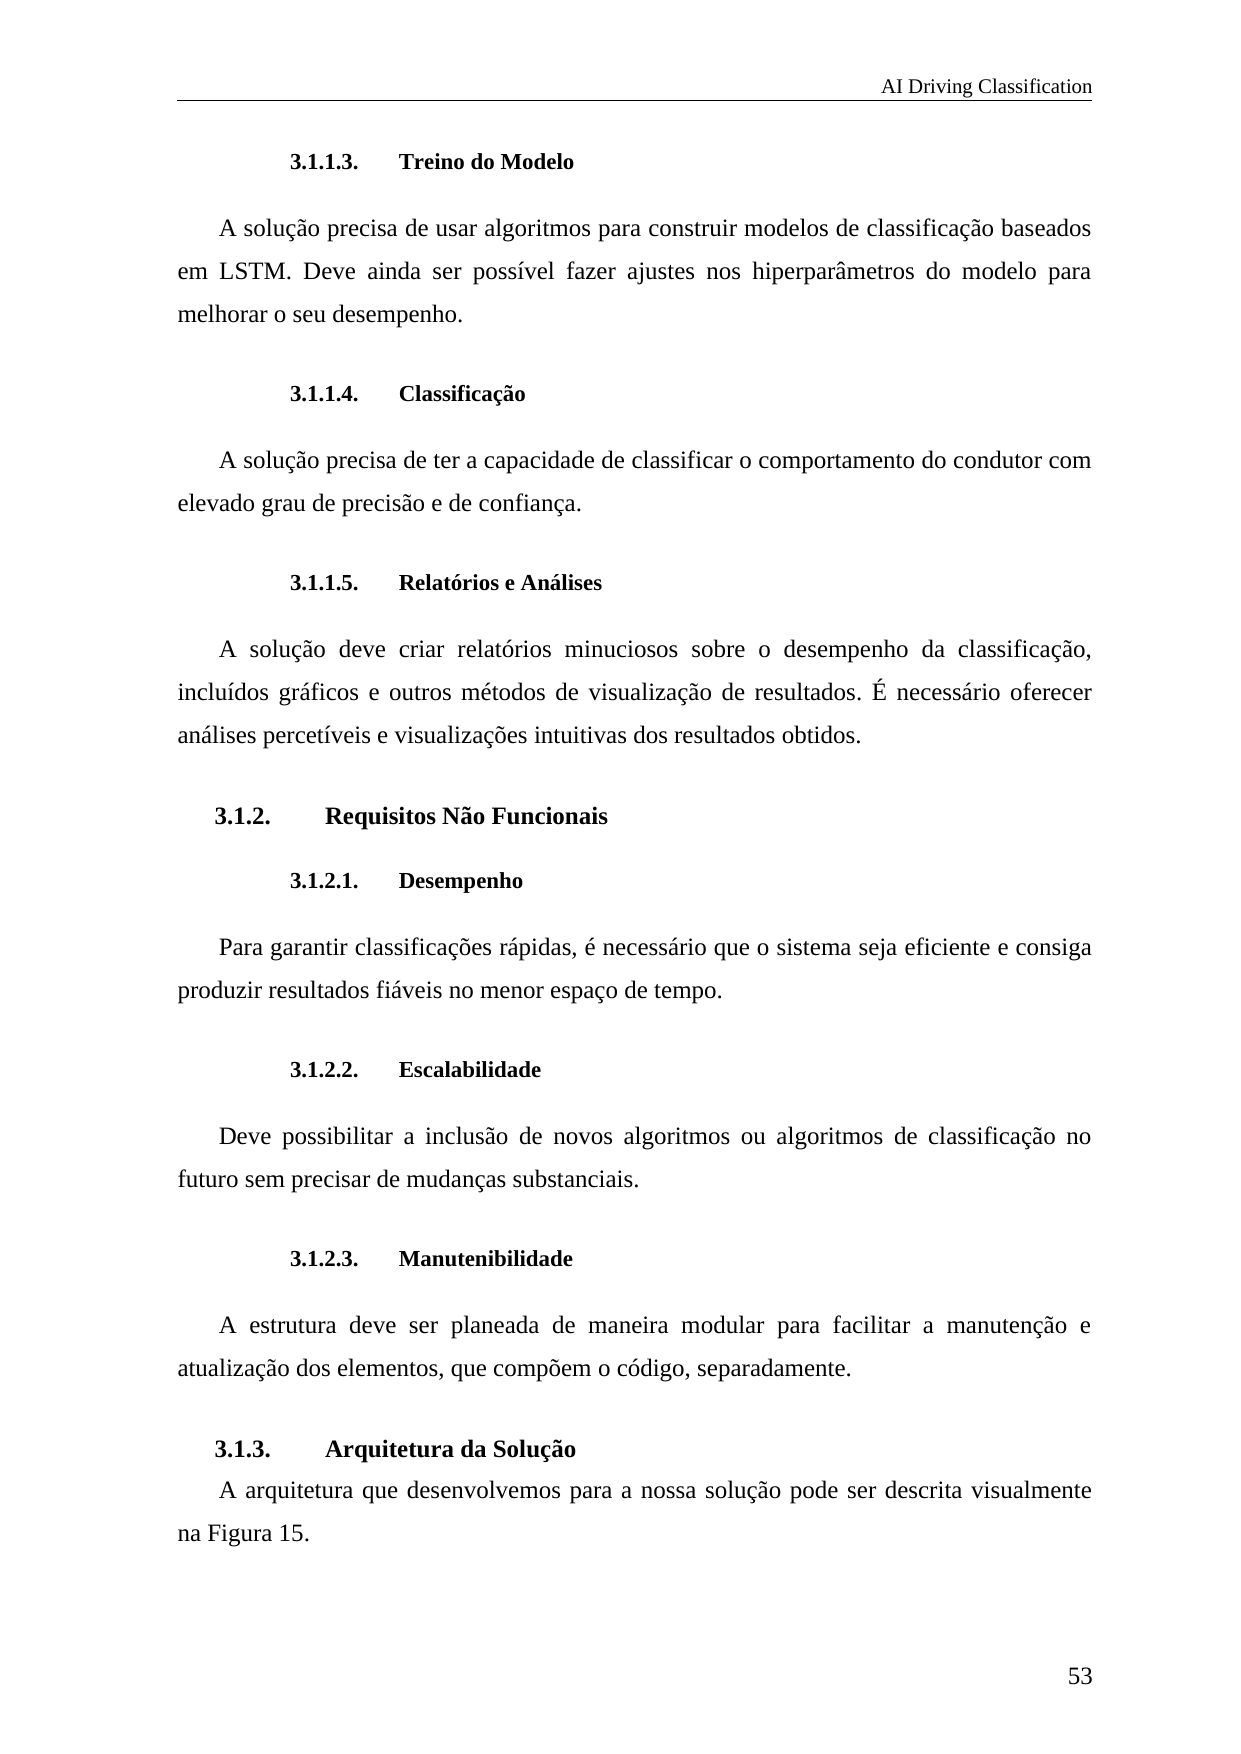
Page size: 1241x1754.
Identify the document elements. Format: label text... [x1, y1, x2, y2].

text A solução precisa de usar algoritmos para construir modelos de classificação baseados em LSTM. Deve ainda ser possível fazer ajustes nos hiperparâmetros do modelo para melhorar o seu desempenho. [177, 213, 1092, 328]
text A estrutura deve ser planeada de maneira modular para facilitar a manutenção e atualização dos elementos, que compõem o código, separadamente. [177, 1310, 1092, 1382]
text A solução precisa de ter a capacidade de classificar o comportamento do condutor com elevado grau de precisão e de confiança. [177, 445, 1092, 517]
subtitle Classificação [290, 380, 1092, 406]
subtitle Desempenho [290, 867, 1092, 893]
text A solução deve criar relatórios minuciosos sobre o desempenho da classificação, incluídos gráficos e outros métodos de visualização de resultados. É necessário oferecer análises percetíveis e visualizações intuitivas dos resultados obtidos. [177, 634, 1092, 749]
subtitle Arquitetura da Solução [214, 1434, 1092, 1463]
text A arquitetura que desenvolvemos para a nossa solução pode ser descrita visualmente na Figura 15. [177, 1475, 1092, 1547]
subtitle Requisitos Não Funcionais [214, 801, 1092, 829]
subtitle Relatórios e Análises [290, 569, 1092, 595]
subtitle Treino do Modelo [290, 148, 1092, 174]
subtitle Manutenibilidade [290, 1245, 1092, 1271]
subtitle Escalabilidade [290, 1056, 1092, 1082]
text Deve possibilitar a inclusão de novos algoritmos ou algoritmos de classificação no futuro sem precisar de mudanças substanciais. [177, 1121, 1092, 1193]
text Para garantir classificações rápidas, é necessário que o sistema seja eficiente e consiga produzir resultados fiáveis no menor espaço de tempo. [177, 932, 1092, 1004]
